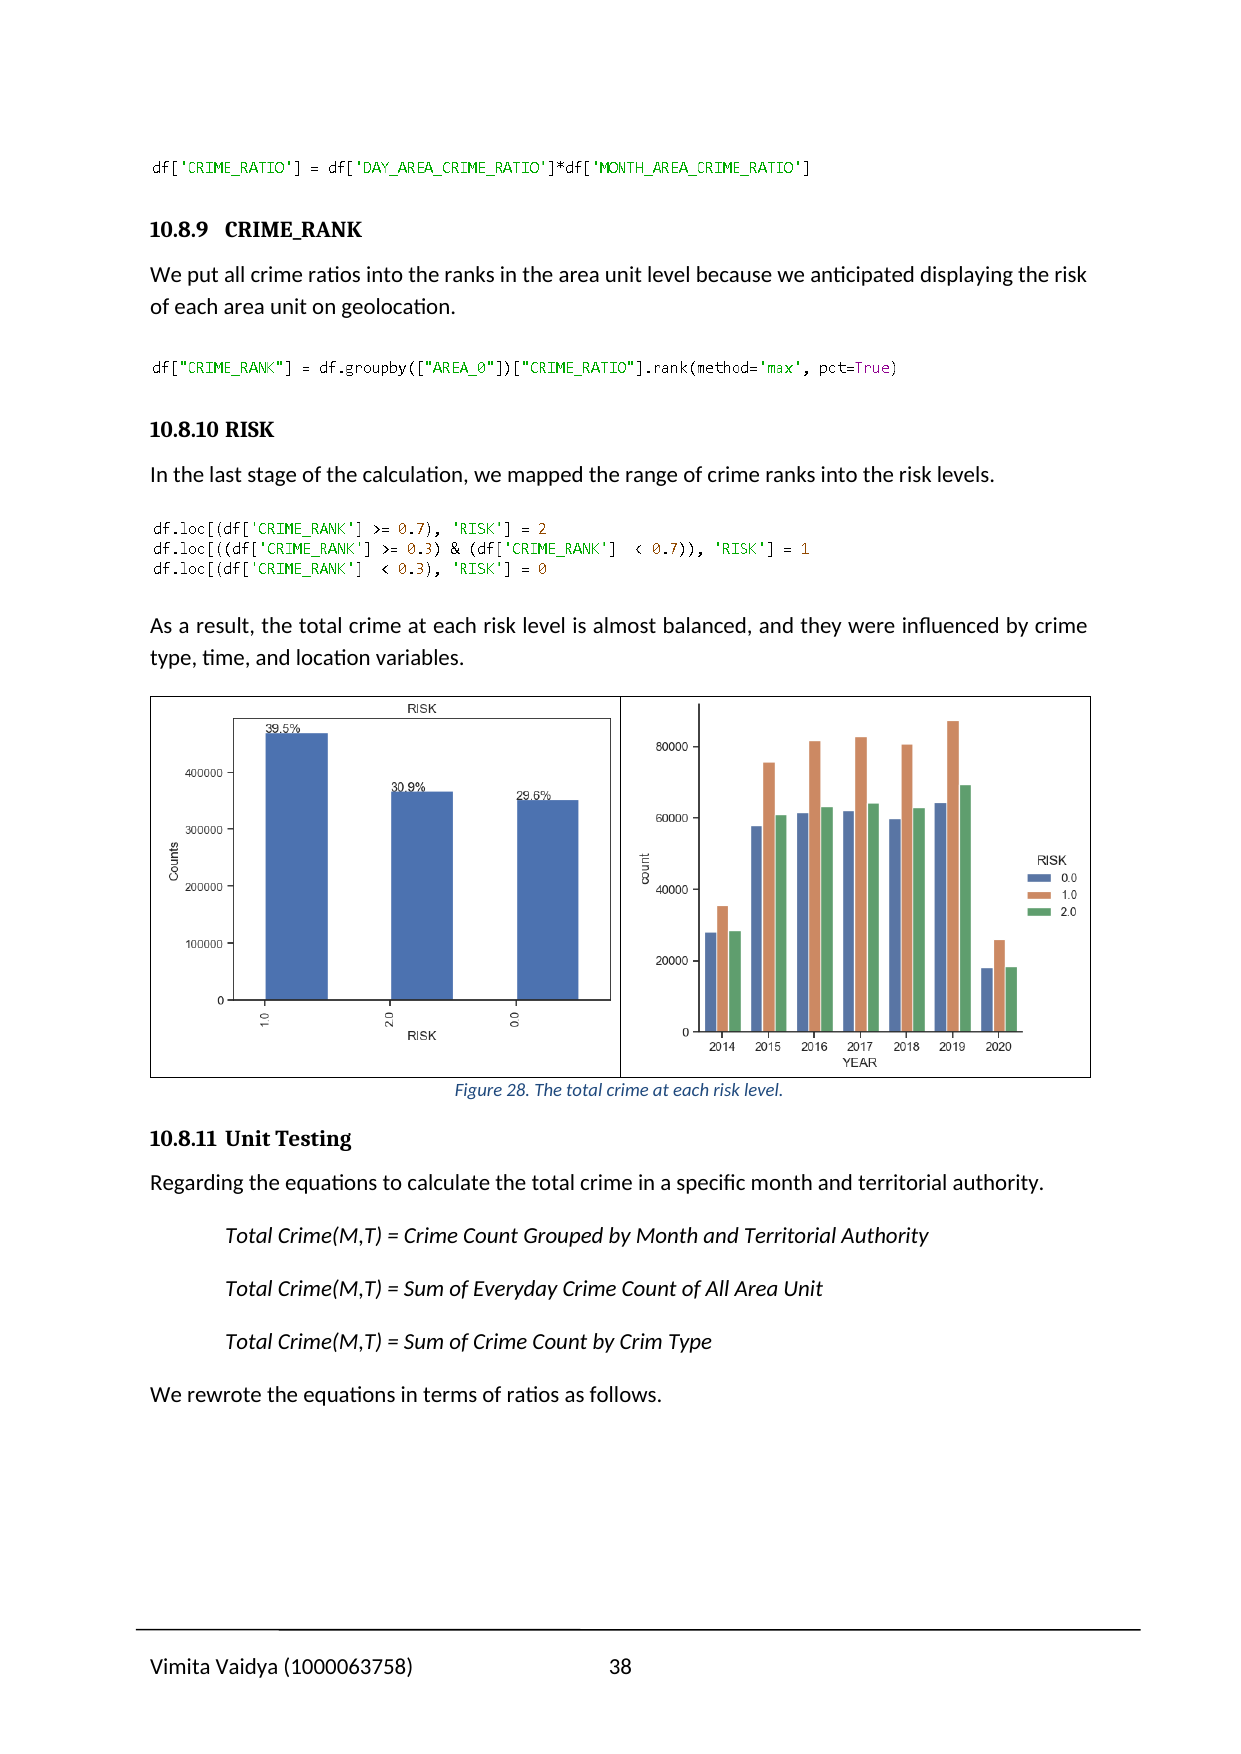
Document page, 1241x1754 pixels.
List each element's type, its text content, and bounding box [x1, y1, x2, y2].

picture [150, 512, 1091, 586]
picture [150, 150, 1091, 188]
text Total Crime(M,T) = Crime Count Grouped by Month and Territorial Authority [225, 1221, 1090, 1249]
text Figure 28. The total crime at each risk level. [150, 1078, 1090, 1101]
subtitle CRIME_RANK [150, 217, 1090, 243]
picture [631, 697, 1087, 1077]
text Total Crime(M,T) = Sum of Crime Count by Crim Type [225, 1327, 1090, 1355]
subtitle Unit Testing [150, 1126, 1090, 1152]
subtitle RISK [150, 417, 1090, 443]
picture [150, 345, 1091, 388]
table_header [151, 697, 620, 1077]
text We put all crime ratios into the ranks in the area unit level because we anticipated displaying the risk of each area unit on geolocation. [150, 260, 1090, 320]
text In the last stage of the calculation, we mapped the range of crime ranks into the risk levels. [150, 460, 1090, 488]
text Total Crime(M,T) = Sum of Everyday Crime Count of All Area Unit [225, 1274, 1090, 1302]
picture [161, 697, 617, 1049]
table_header [621, 697, 631, 1077]
text We rewrote the equations in terms of ratios as follows. [150, 1380, 1090, 1408]
text As a result, the total crime at each risk level is almost balanced, and they were influenced by crime type, time, and location variables. [150, 611, 1090, 671]
text Regarding the equations to calculate the total crime in a specific month and territorial authority. [150, 1168, 1090, 1196]
